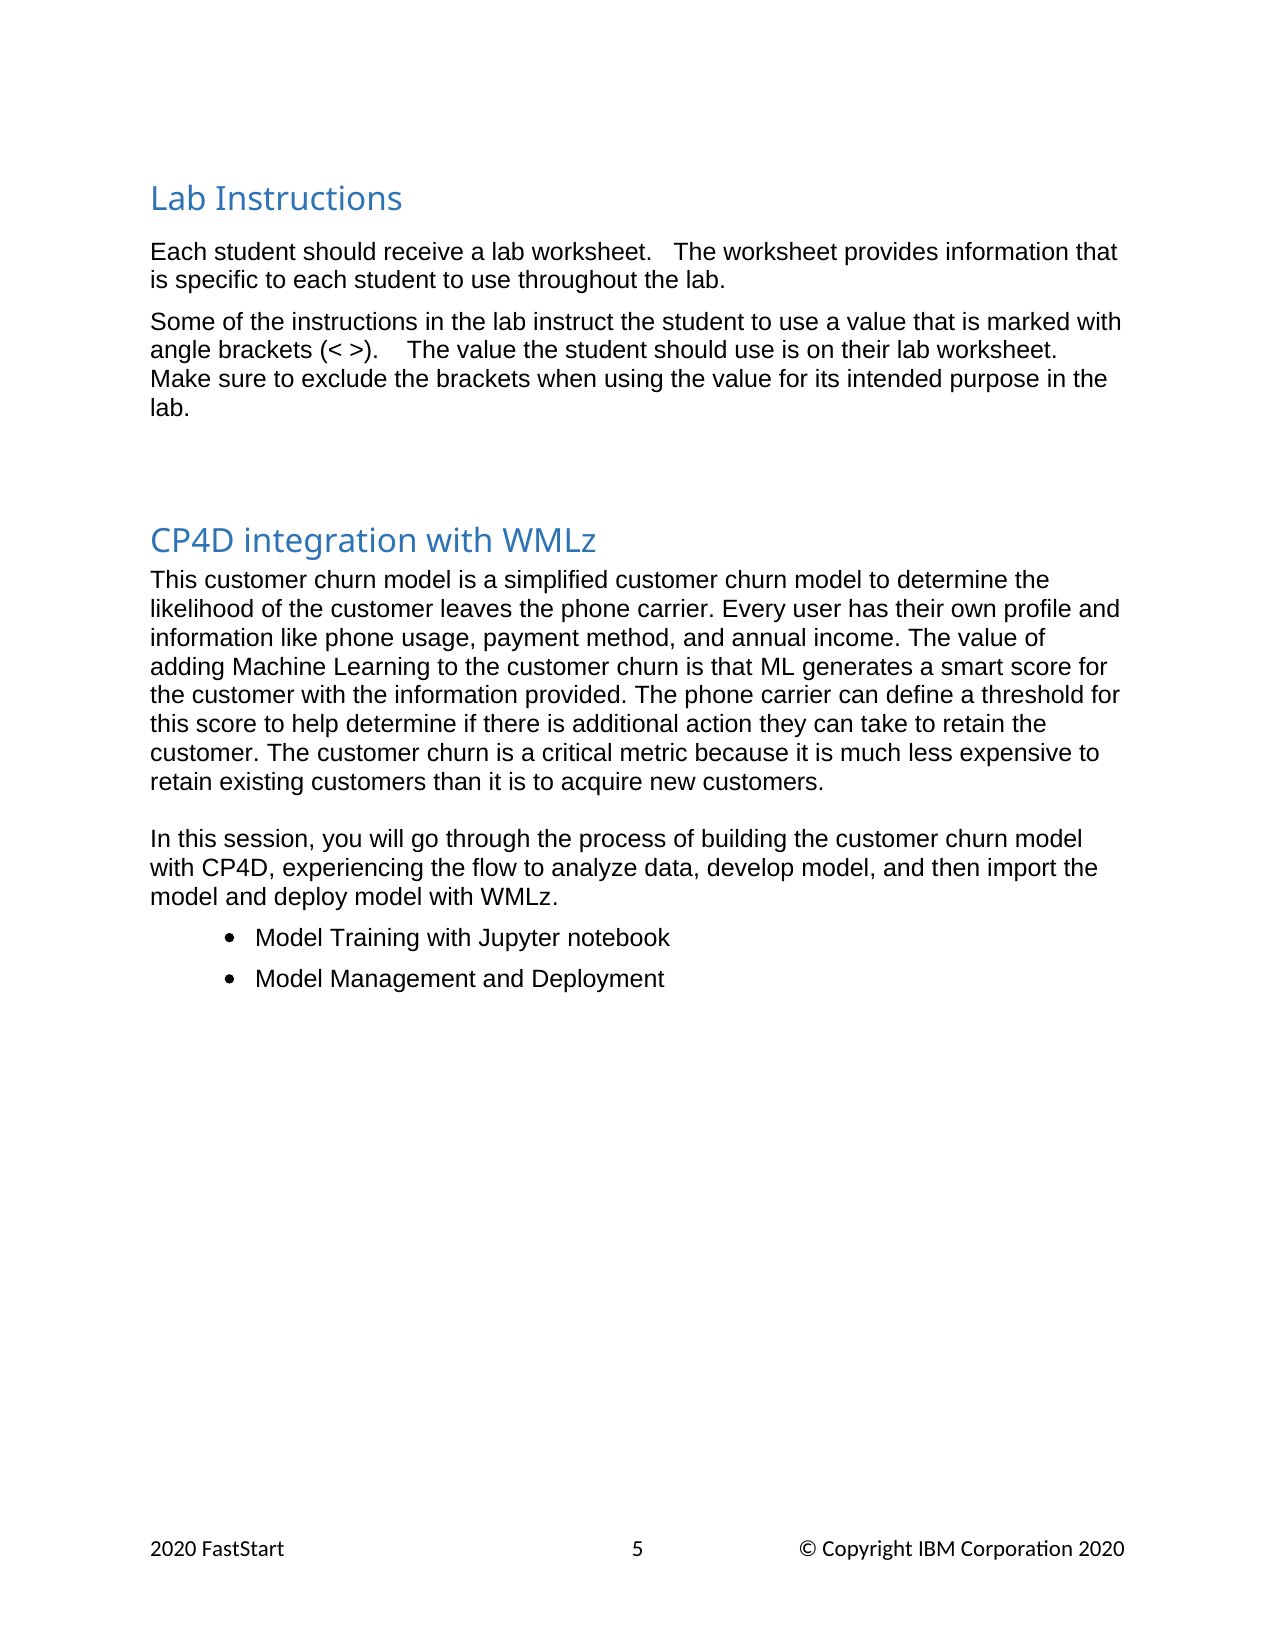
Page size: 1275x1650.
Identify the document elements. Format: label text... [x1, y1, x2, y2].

list Model Training with Jupyter notebook [225, 923, 1125, 952]
list Model Management and Deployment [225, 964, 1125, 993]
subtitle CP4D integration with WMLz [150, 516, 1125, 562]
text In this session, you will go through the process of building the customer churn model with CP4D, experiencing the flow to analyze data, develop model, and then import the model and deploy model with WMLz. [150, 824, 1125, 910]
text Each student should receive a lab worksheet. The worksheet provides information that is specific to each student to use throughout the lab. [150, 236, 1125, 294]
text This customer churn model is a simplified customer churn model to determine the likelihood of the customer leaves the phone carrier. Every user has their own profile and information like phone usage, payment method, and annual income. The value of adding Machine Learning to the customer churn is that ML generates a smart score for the customer with the information provided. The phone carrier can define a threshold for this score to help determine if there is additional action they can take to retain the customer. The customer churn is a critical metric because it is much less expensive to retain existing customers than it is to acquire new customers. [150, 565, 1125, 795]
subtitle Lab Instructions [150, 175, 1125, 220]
text Some of the instructions in the lab instruct the student to use a value that is marked with angle brackets (< >). The value the student should use is on their lab worksheet. Make sure to exclude the brackets when using the value for its intended purpose in the lab. [150, 306, 1125, 421]
